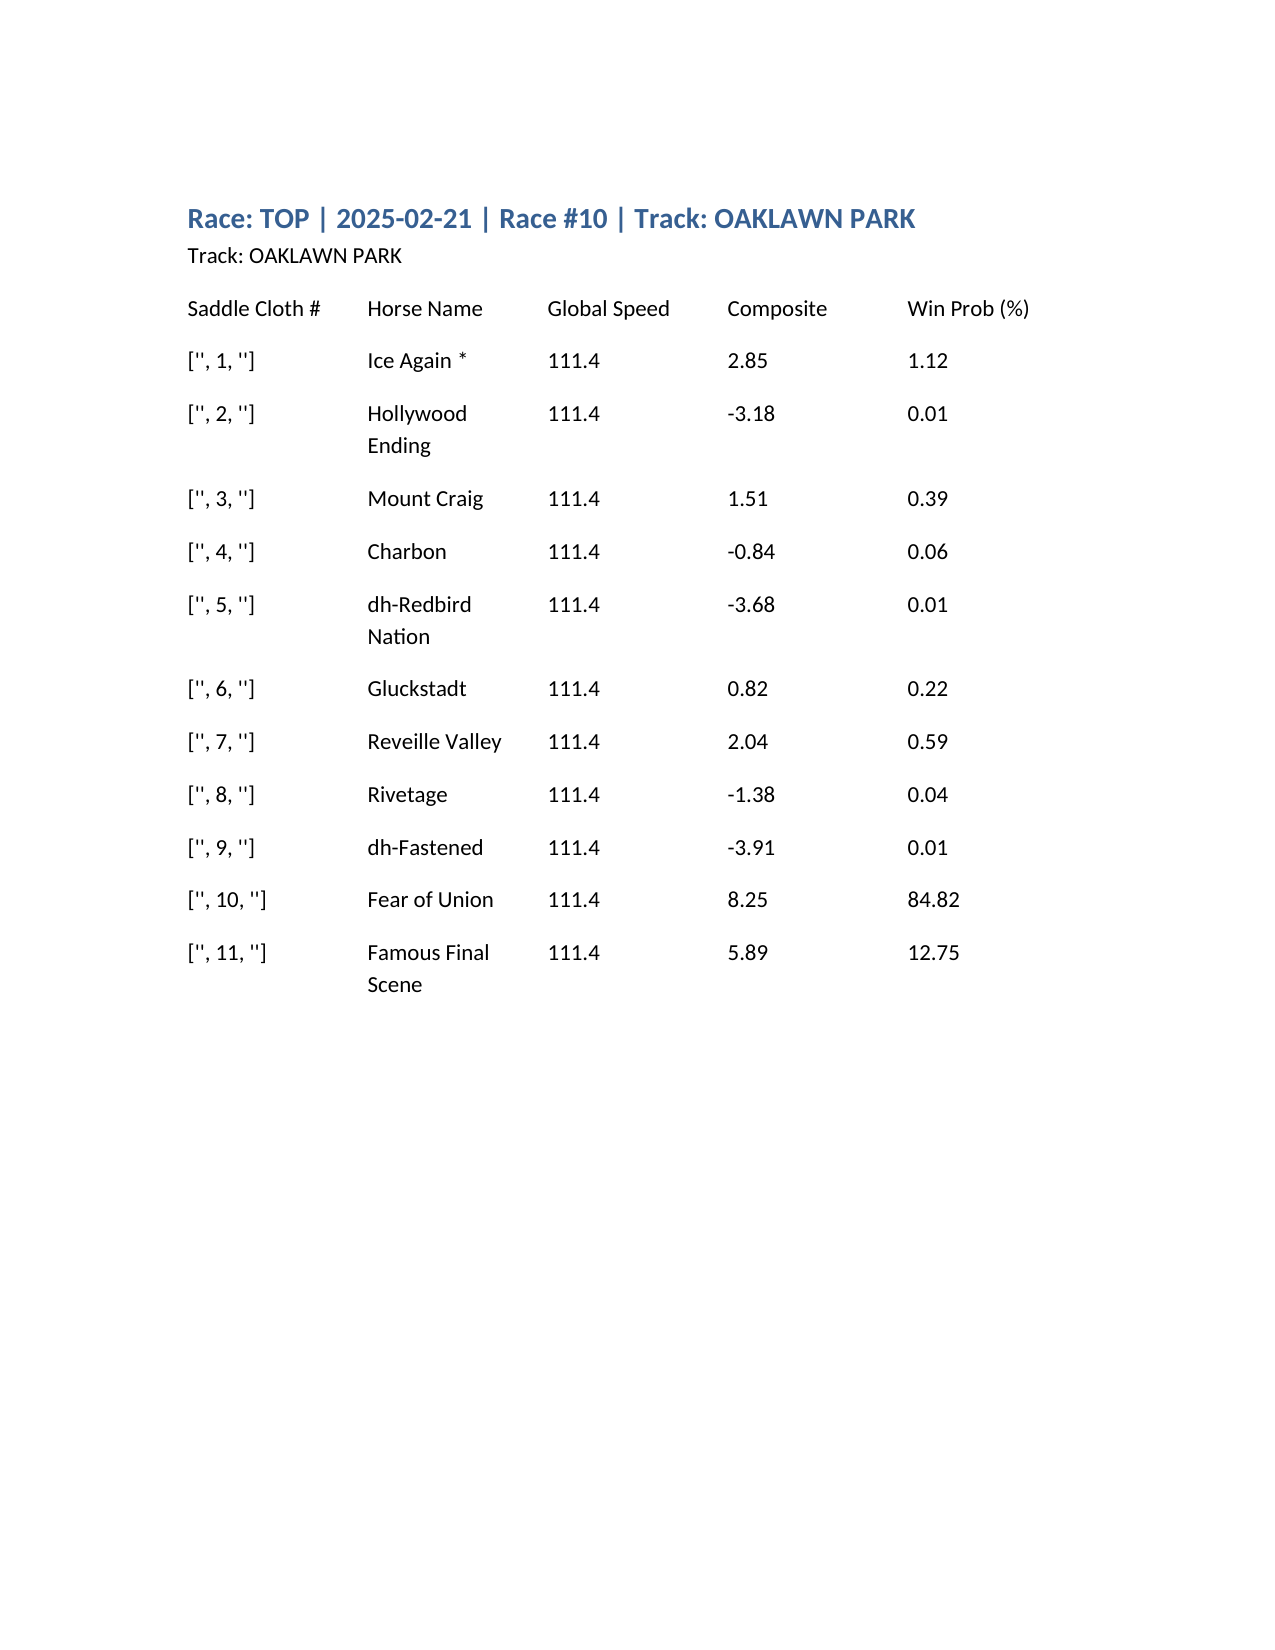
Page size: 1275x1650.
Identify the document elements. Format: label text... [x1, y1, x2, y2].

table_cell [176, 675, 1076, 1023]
text Track: OAKLAWN PARK [187, 241, 1087, 269]
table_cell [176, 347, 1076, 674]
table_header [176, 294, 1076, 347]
subtitle Race: TOP | 2025-02-21 | Race #10 | Track: OAKLAWN PARK [187, 200, 1087, 236]
